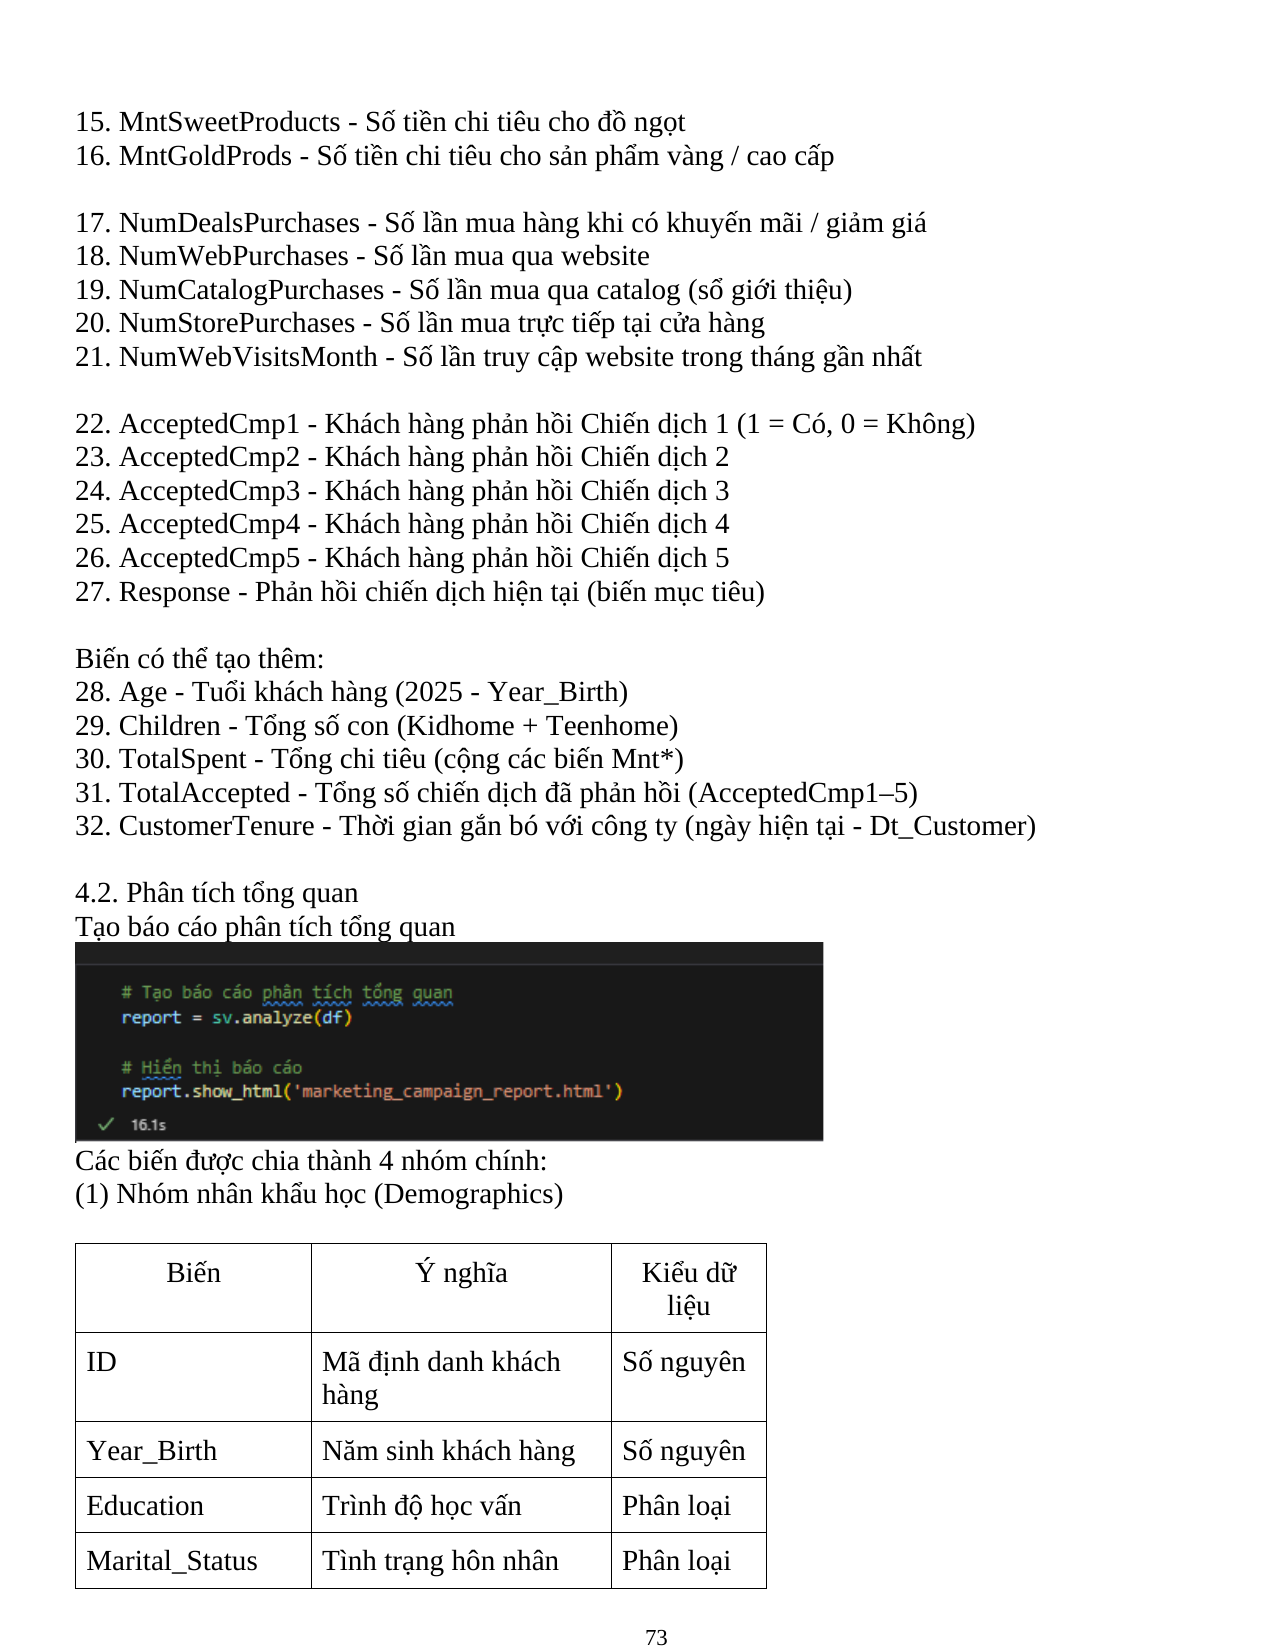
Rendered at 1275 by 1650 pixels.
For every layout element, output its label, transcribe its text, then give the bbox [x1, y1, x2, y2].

text 18. NumWebPurchases - Số lần mua qua website [75, 238, 1237, 272]
text (1) Nhóm nhân khẩu học (Demographics) [75, 1176, 1237, 1210]
text 30. TotalSpent - Tổng chi tiêu (cộng các biến Mnt*) [75, 741, 1237, 775]
text 16. MntGoldProds - Số tiền chi tiêu cho sản phẩm vàng / cao cấp [75, 138, 1237, 171]
text 23. AcceptedCmp2 - Khách hàng phản hồi Chiến dịch 2 [75, 439, 1237, 473]
text 32. CustomerTenure - Thời gian gắn bó với công ty (ngày hiện tại - Dt_Customer) [75, 808, 1237, 842]
text 4.2. Phân tích tổng quan [75, 876, 1237, 909]
table_cell Năm sinh khách hàng [312, 1422, 611, 1477]
table_header Biến [76, 1244, 311, 1332]
table_header Ý nghĩa [312, 1244, 611, 1332]
text 31. TotalAccepted - Tổng số chiến dịch đã phản hồi (AcceptedCmp1–5) [75, 775, 1237, 808]
text 25. AcceptedCmp4 - Khách hàng phản hồi Chiến dịch 4 [75, 507, 1237, 540]
table_header Kiểu dữ liệu [612, 1244, 766, 1332]
table_cell Tình trạng hôn nhân [312, 1533, 611, 1587]
text Biến có thể tạo thêm: [75, 641, 1237, 674]
text 19. NumCatalogPurchases - Số lần mua qua catalog (sổ giới thiệu) [75, 272, 1237, 305]
table_cell Year_Birth [76, 1422, 311, 1477]
text 17. NumDealsPurchases - Số lần mua hàng khi có khuyến mãi / giảm giá [75, 205, 1237, 238]
table_cell Education [76, 1478, 311, 1532]
table_cell Số nguyên [612, 1333, 766, 1421]
table_cell Marital_Status [76, 1533, 311, 1587]
text 28. Age - Tuổi khách hàng (2025 - Year_Birth) [75, 674, 1237, 708]
text 20. NumStorePurchases - Số lần mua trực tiếp tại cửa hàng [75, 305, 1237, 339]
text 29. Children - Tổng số con (Kidhome + Teenhome) [75, 708, 1237, 741]
text 15. MntSweetProducts - Số tiền chi tiêu cho đồ ngọt [75, 104, 1237, 138]
picture [75, 942, 824, 1143]
text Tạo báo cáo phân tích tổng quan [75, 909, 1237, 943]
table_cell Mã định danh khách hàng [312, 1333, 611, 1421]
table_cell Trình độ học vấn [312, 1478, 611, 1532]
table_cell Phân loại [612, 1478, 766, 1532]
text 26. AcceptedCmp5 - Khách hàng phản hồi Chiến dịch 5 [75, 540, 1237, 574]
table_cell Số nguyên [612, 1422, 766, 1477]
table_cell ID [76, 1333, 311, 1421]
text 21. NumWebVisitsMonth - Số lần truy cập website trong tháng gần nhất [75, 339, 1237, 372]
text 24. AcceptedCmp3 - Khách hàng phản hồi Chiến dịch 3 [75, 473, 1237, 507]
table_cell Phân loại [612, 1533, 766, 1587]
text 27. Response - Phản hồi chiến dịch hiện tại (biến mục tiêu) [75, 574, 1237, 607]
text Các biến được chia thành 4 nhóm chính: [75, 1143, 1237, 1176]
text 22. AcceptedCmp1 - Khách hàng phản hồi Chiến dịch 1 (1 = Có, 0 = Không) [75, 406, 1237, 439]
